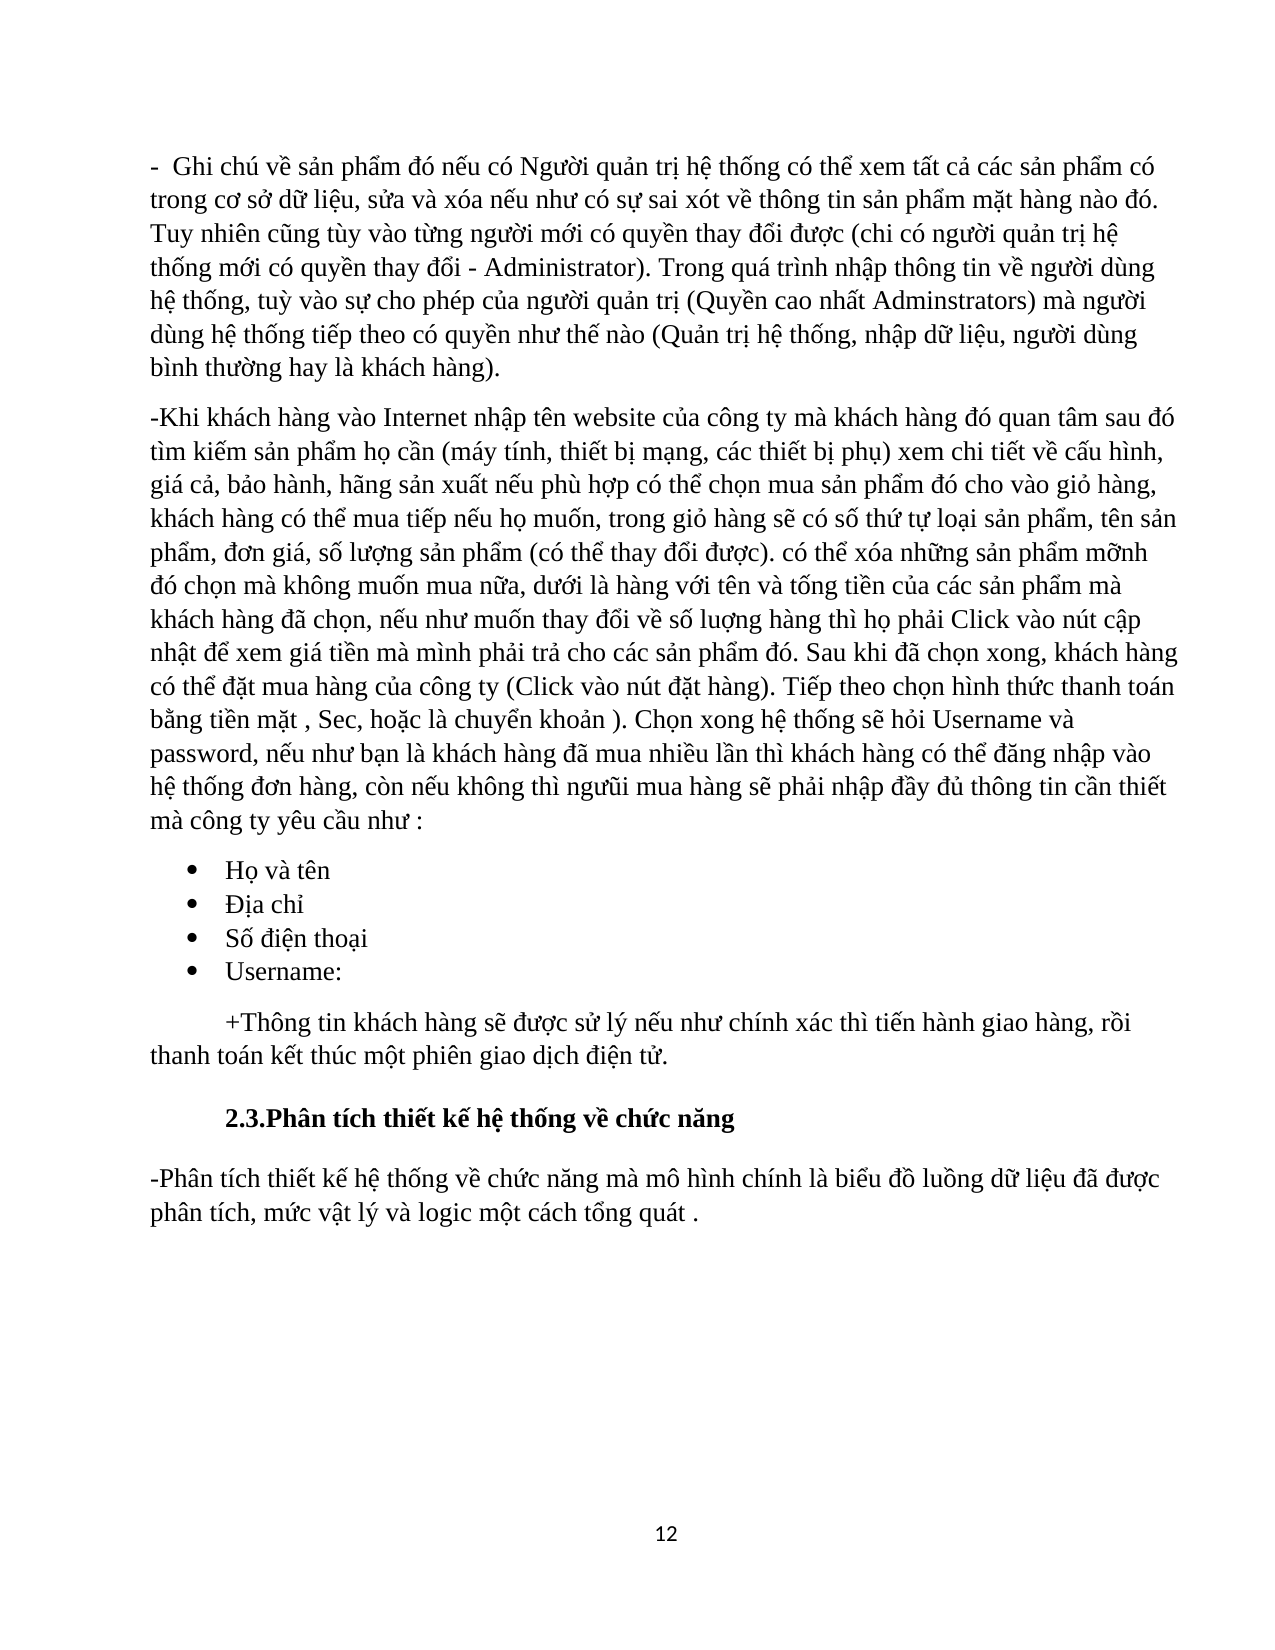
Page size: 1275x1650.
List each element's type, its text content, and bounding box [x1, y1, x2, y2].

text - Ghi chú về sản phẩm đó nếu có Người quản trị hệ thống có thể xem tất cả các sản phẩm có trong cơ sở dữ liệu, sửa và xóa nếu như có sự sai xót về thông tin sản phẩm mặt hàng nào đó. Tuy nhiên cũng tùy vào từng người mới có quyền thay đổi được (chi có người quản trị hệ thống mới có quyền thay đổi - Administrator). Trong quá trình nhập thông tin về người dùng hệ thống, tuỳ vào sự cho phép của người quản trị (Quyền cao nhất Adminstrators) mà người dùng hệ thống tiếp theo có quyền như thế nào (Quản trị hệ thống, nhập dữ liệu, người dùng bình thường hay là khách hàng). [150, 150, 1181, 382]
text -Phân tích thiết kế hệ thống về chức năng mà mô hình chính là biểu đồ luồng dữ liệu đã được phân tích, mức vật lý và logic một cách tổng quát . [150, 1162, 1181, 1227]
list Username: [187, 955, 1181, 987]
text +Thông tin khách hàng sẽ được sử lý nếu như chính xác thì tiến hành giao hàng, rồi thanh toán kết thúc một phiên giao dịch điện tử. [150, 1006, 1181, 1071]
text -Khi khách hàng vào Internet nhập tên website của công ty mà khách hàng đó quan tâm sau đó tìm kiếm sản phẩm họ cần (máy tính, thiết bị mạng, các thiết bị phụ) xem chi tiết về cấu hình, giá cả, bảo hành, hãng sản xuất nếu phù hợp có thể chọn mua sản phẩm đó cho vào giỏ hàng, khách hàng có thể mua tiếp nếu họ muốn, trong giỏ hàng sẽ có số thứ tự loại sản phẩm, tên sản phẩm, đơn giá, số lượng sản phẩm (có thể thay đổi được). có thể xóa những sản phẩm mỡnh đó chọn mà không muốn mua nữa, dưới là hàng với tên và tống tiền của các sản phẩm mà khách hàng đã chọn, nếu như muốn thay đổi về số luợng hàng thì họ phải Click vào nút cập nhật để xem giá tiền mà mình phải trả cho các sản phẩm đó. Sau khi đã chọn xong, khách hàng có thể đặt mua hàng của công ty (Click vào nút đặt hàng). Tiếp theo chọn hình thức thanh toán bằng tiền mặt , Sec, hoặc là chuyển khoản ). Chọn xong hệ thống sẽ hỏi Username và password, nếu như bạn là khách hàng đã mua nhiều lần thì khách hàng có thể đăng nhập vào hệ thống đơn hàng, còn nếu không thì ngưũi mua hàng sẽ phải nhập đầy đủ thông tin cần thiết mà công ty yêu cầu như : [150, 401, 1181, 835]
list Địa chỉ [187, 888, 1181, 919]
list Số điện thoại [187, 922, 1181, 953]
list Họ và tên [187, 854, 1181, 885]
subtitle 2.3.Phân tích thiết kế hệ thống về chức năng [225, 1102, 1181, 1133]
